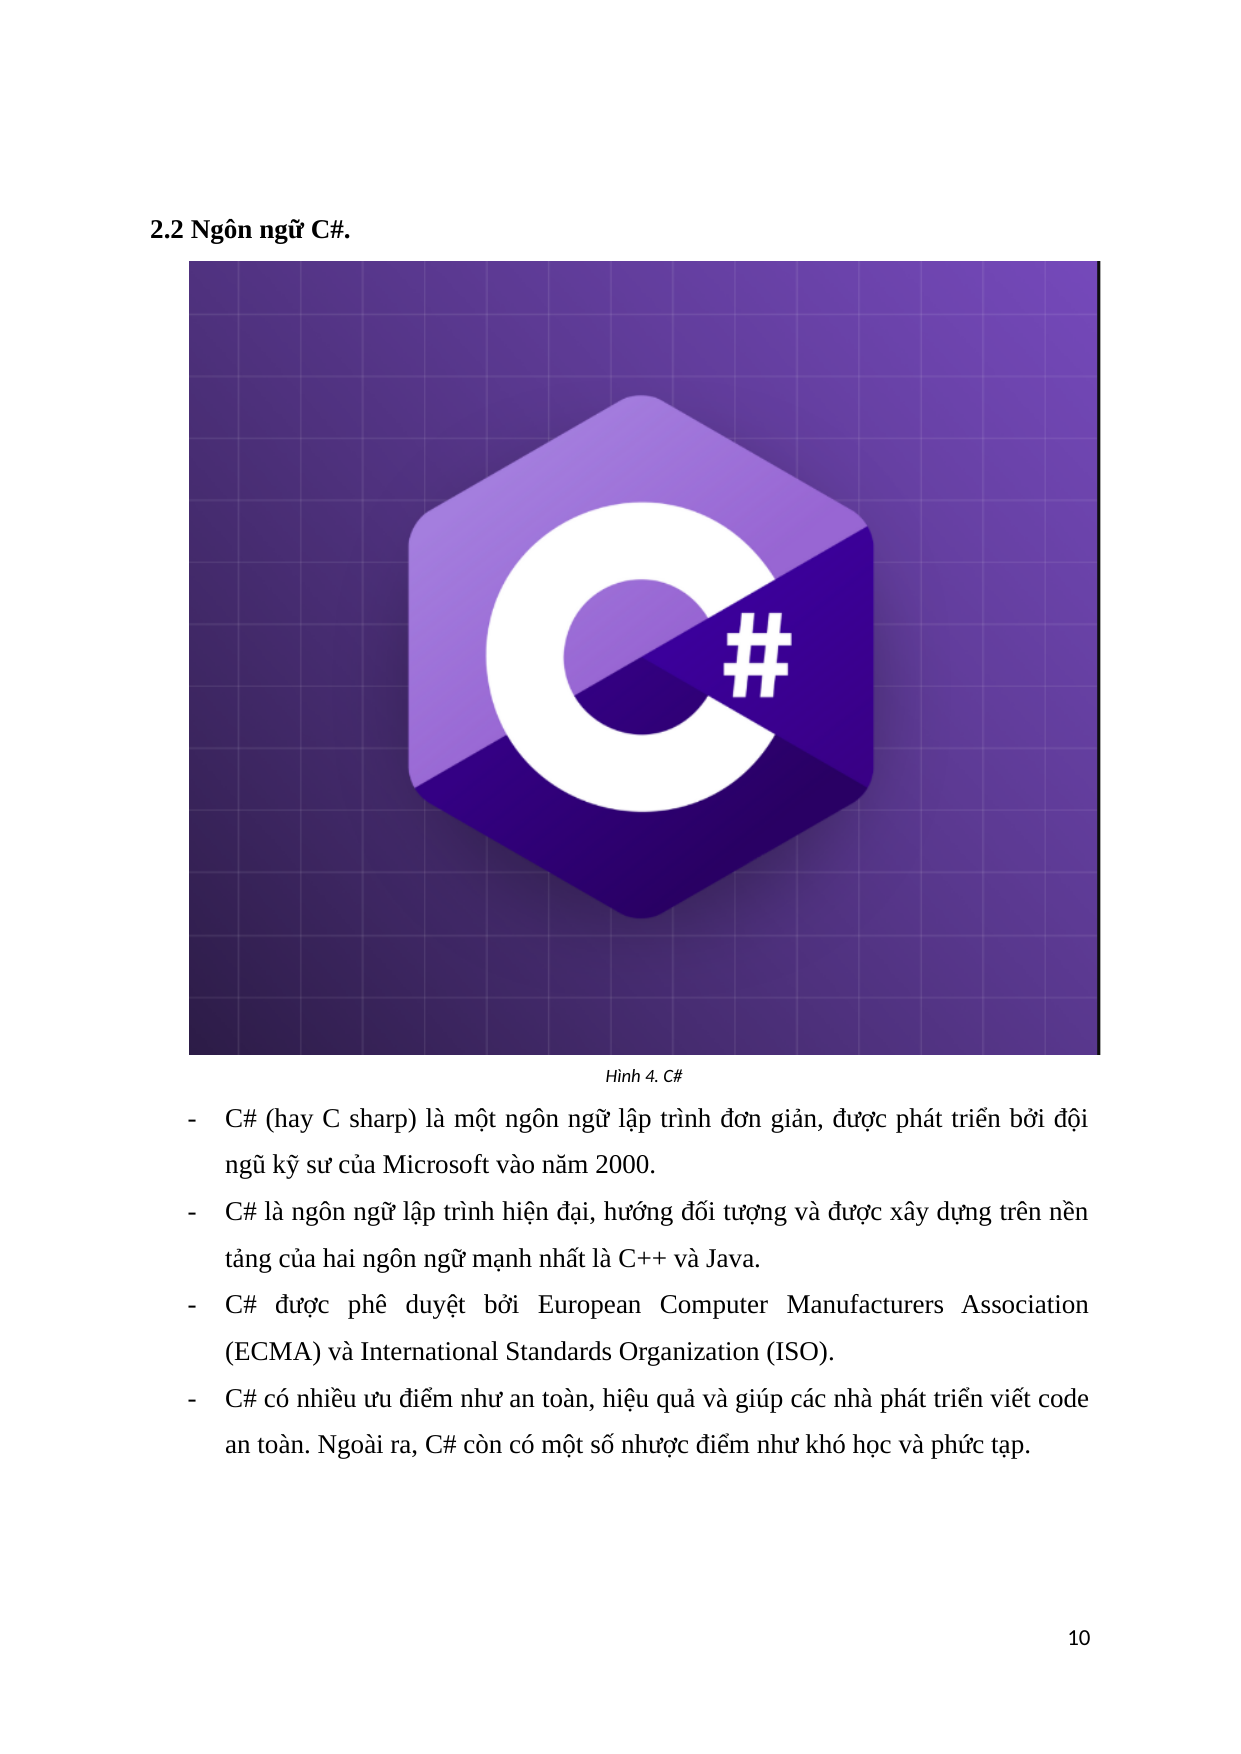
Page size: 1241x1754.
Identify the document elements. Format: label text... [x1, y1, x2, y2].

list C# được phê duyệt bởi European Computer Manufacturers Association (ECMA) và International Standards Organization (ISO). [187, 1288, 1090, 1366]
picture [189, 261, 1101, 1055]
subtitle 2.2 Ngôn ngữ C#. [150, 213, 1090, 244]
list C# có nhiều ưu điểm như an toàn, hiệu quả và giúp các nhà phát triển viết code an toàn. Ngoài ra, C# còn có một số nhược điểm như khó học và phức tạp. [187, 1382, 1090, 1460]
list C# là ngôn ngữ lập trình hiện đại, hướng đối tượng và được xây dựng trên nền tảng của hai ngôn ngữ mạnh nhất là C++ và Java. [187, 1195, 1090, 1273]
